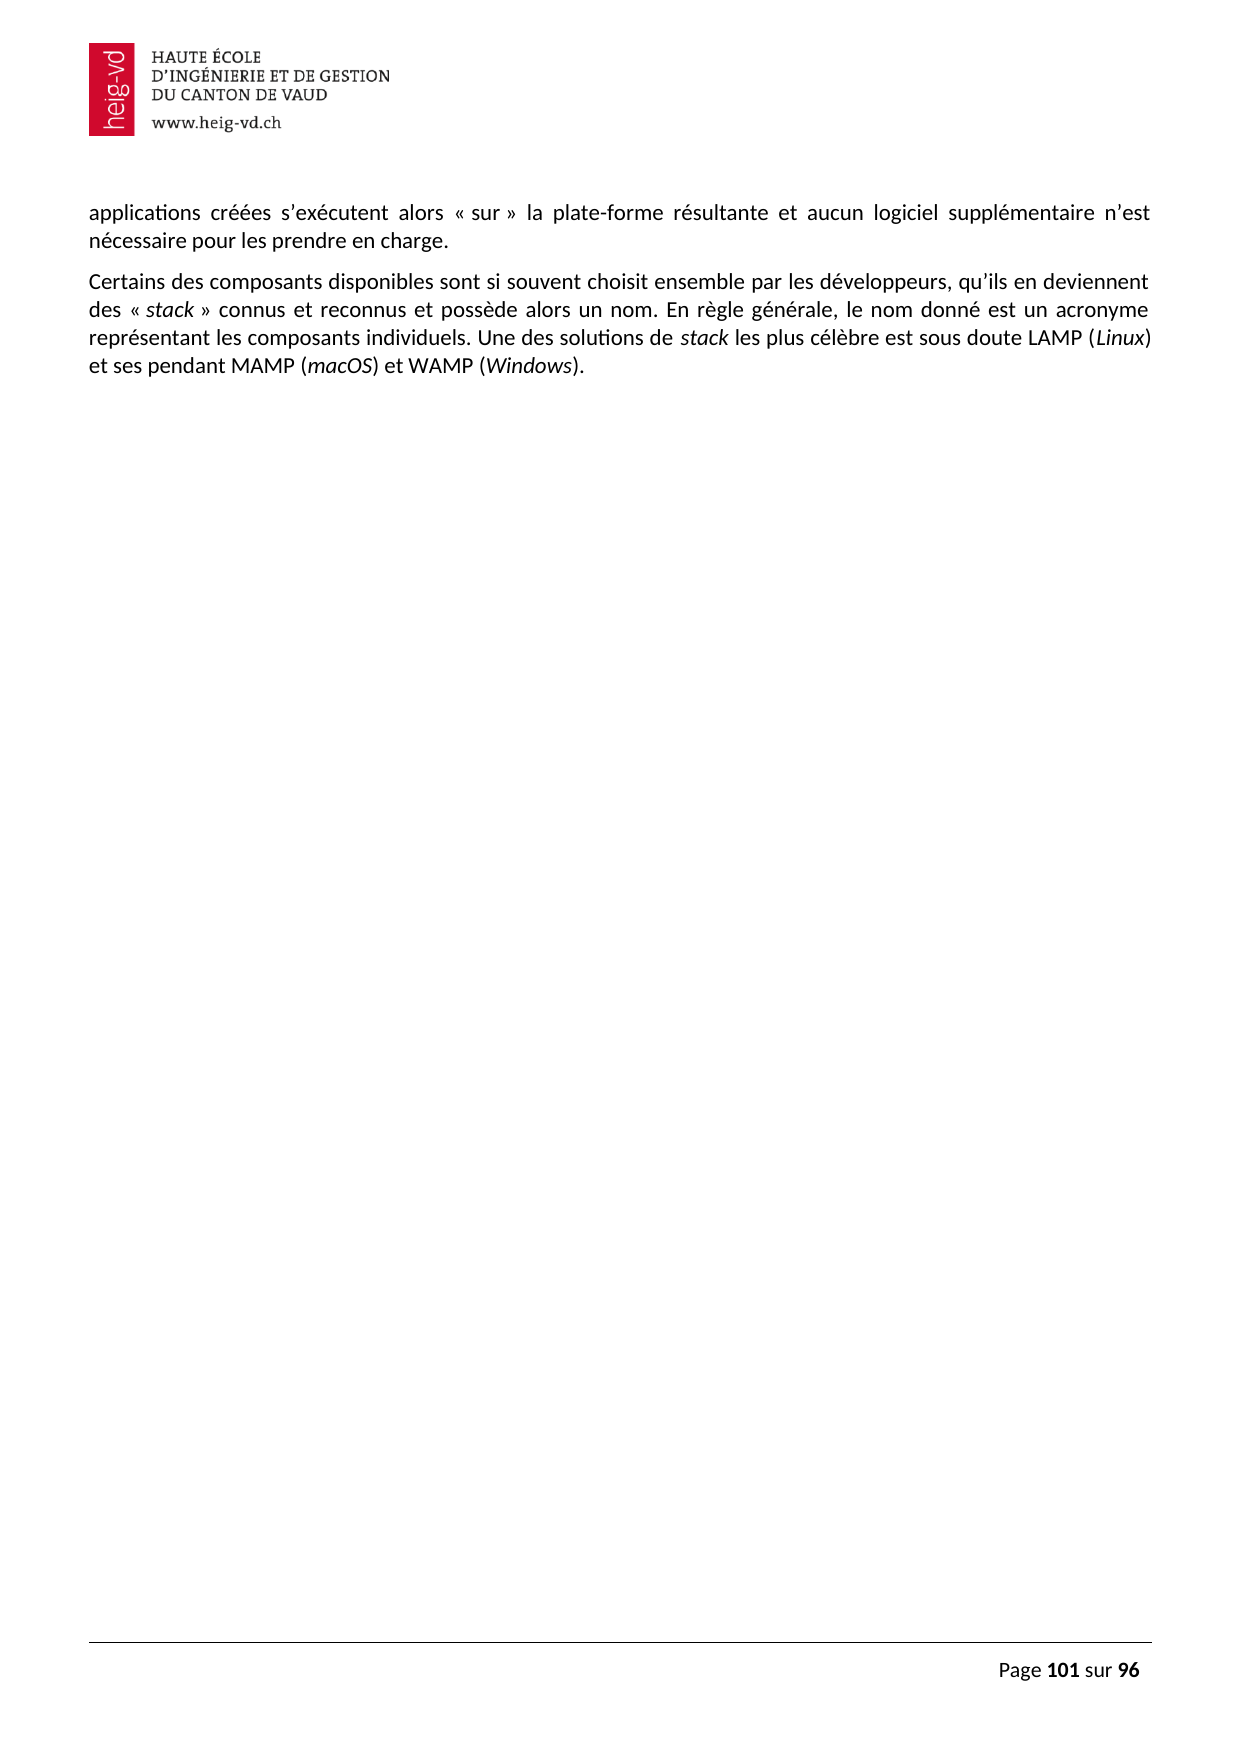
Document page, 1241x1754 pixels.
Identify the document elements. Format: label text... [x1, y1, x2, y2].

text Certains des composants disponibles sont si souvent choisit ensemble par les développeurs, qu’ils en deviennent des « stack » connus et reconnus et possède alors un nom. En règle générale, le nom donné est un acronyme représentant les composants individuels. Une des solutions de stack les plus célèbre est sous doute LAMP (Linux) et ses pendant MAMP (macOS) et WAMP (Windows). [89, 267, 1152, 379]
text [89, 198, 1152, 254]
picture [89, 43, 389, 136]
